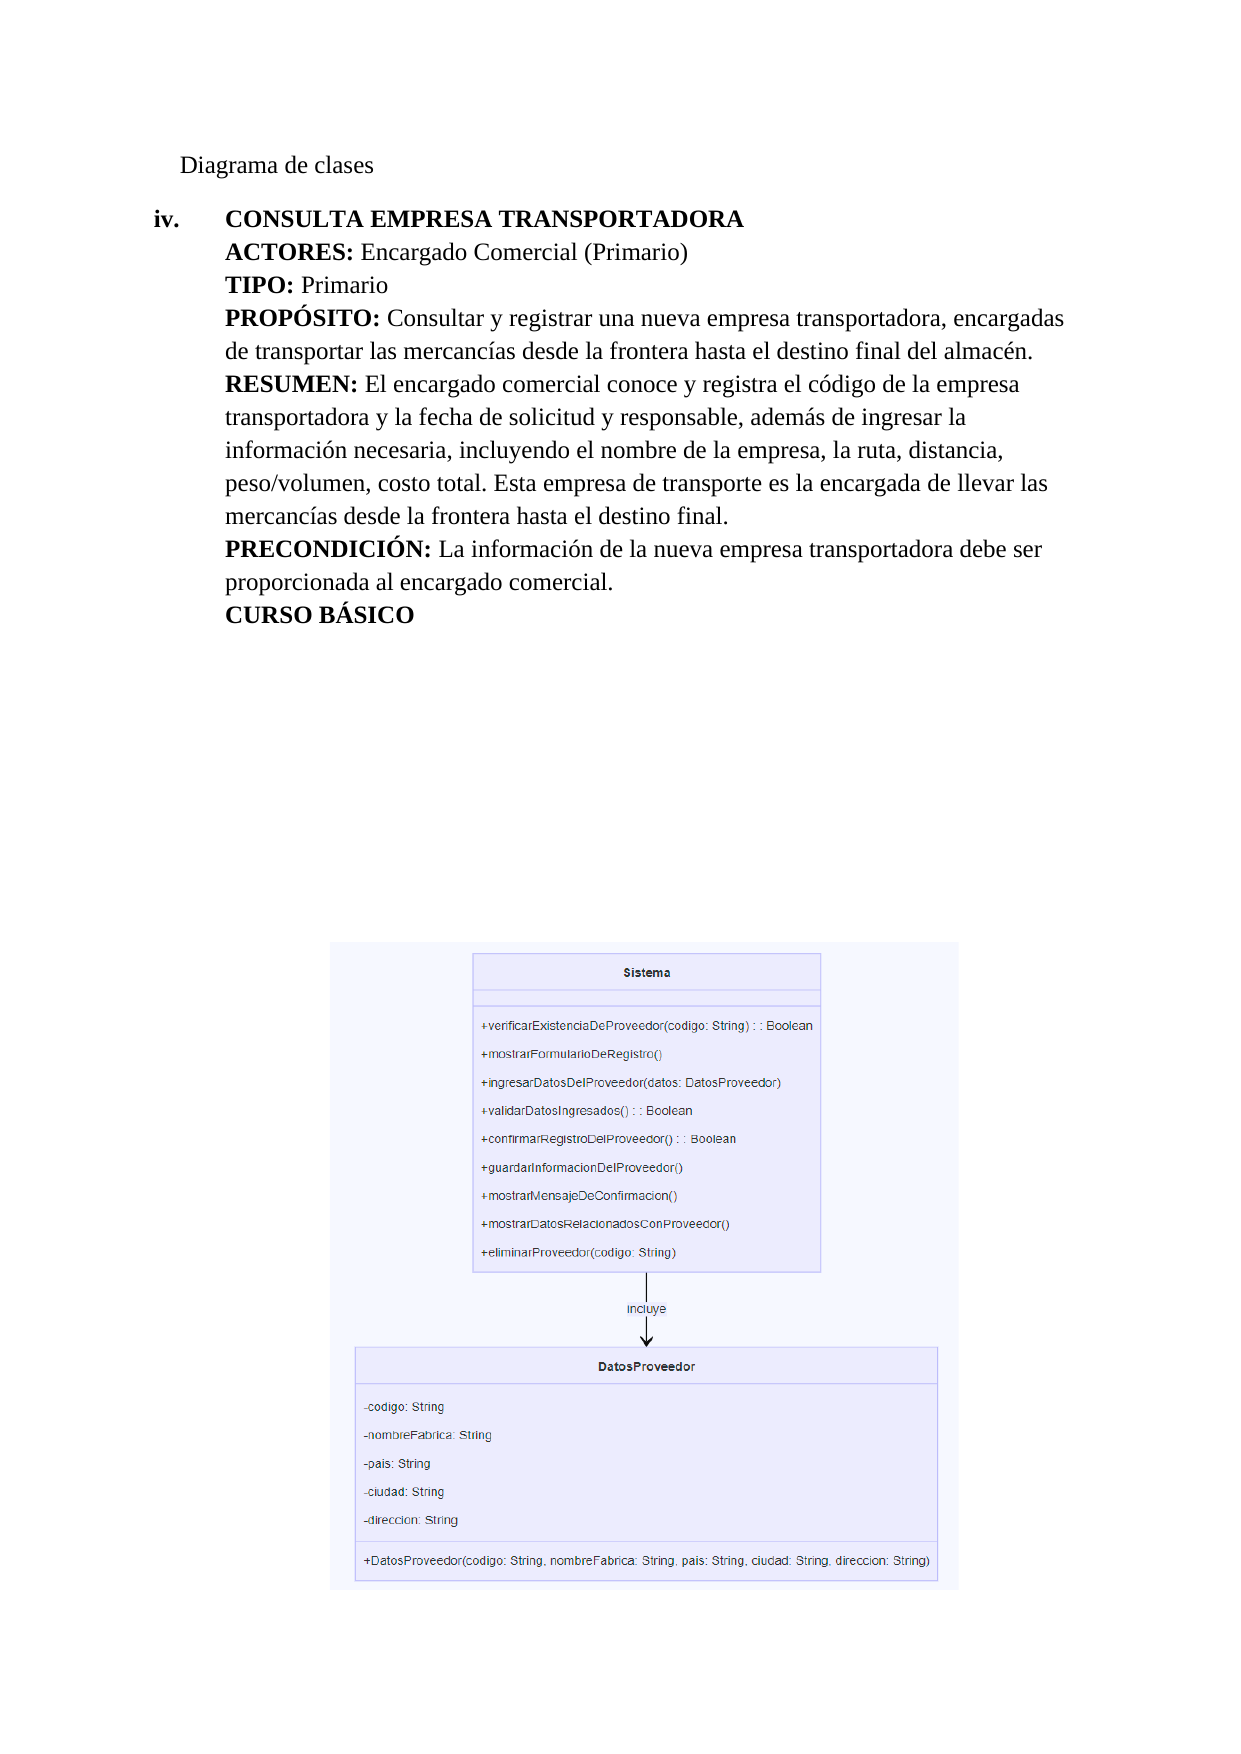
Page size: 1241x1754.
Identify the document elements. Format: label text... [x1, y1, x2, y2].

text PROPÓSITO: Consultar y registrar una nueva empresa transportadora, encargadas de transportar las mercancías desde la frontera hasta el destino final del almacén. [225, 303, 1090, 364]
text Diagrama de clases [179, 150, 1090, 179]
subtitle CONSULTA EMPRESA TRANSPORTADORA [179, 204, 1090, 232]
text CURSO BÁSICO [225, 600, 1090, 629]
text ACTORES: Encargado Comercial (Primario) [150, 237, 1090, 266]
text RESUMEN: El encargado comercial conoce y registra el código de la empresa transportadora y la fecha de solicitud y responsable, además de ingresar la información necesaria, incluyendo el nombre de la empresa, la ruta, distancia, peso/volumen, costo total. Esta empresa de transporte es la encargada de llevar las mercancías desde la frontera hasta el destino final. [225, 369, 1090, 530]
picture [329, 942, 959, 1590]
text PRECONDICIÓN: La información de la nueva empresa transportadora debe ser proporcionada al encargado comercial. [225, 534, 1090, 596]
text TIPO: Primario [150, 270, 1090, 298]
